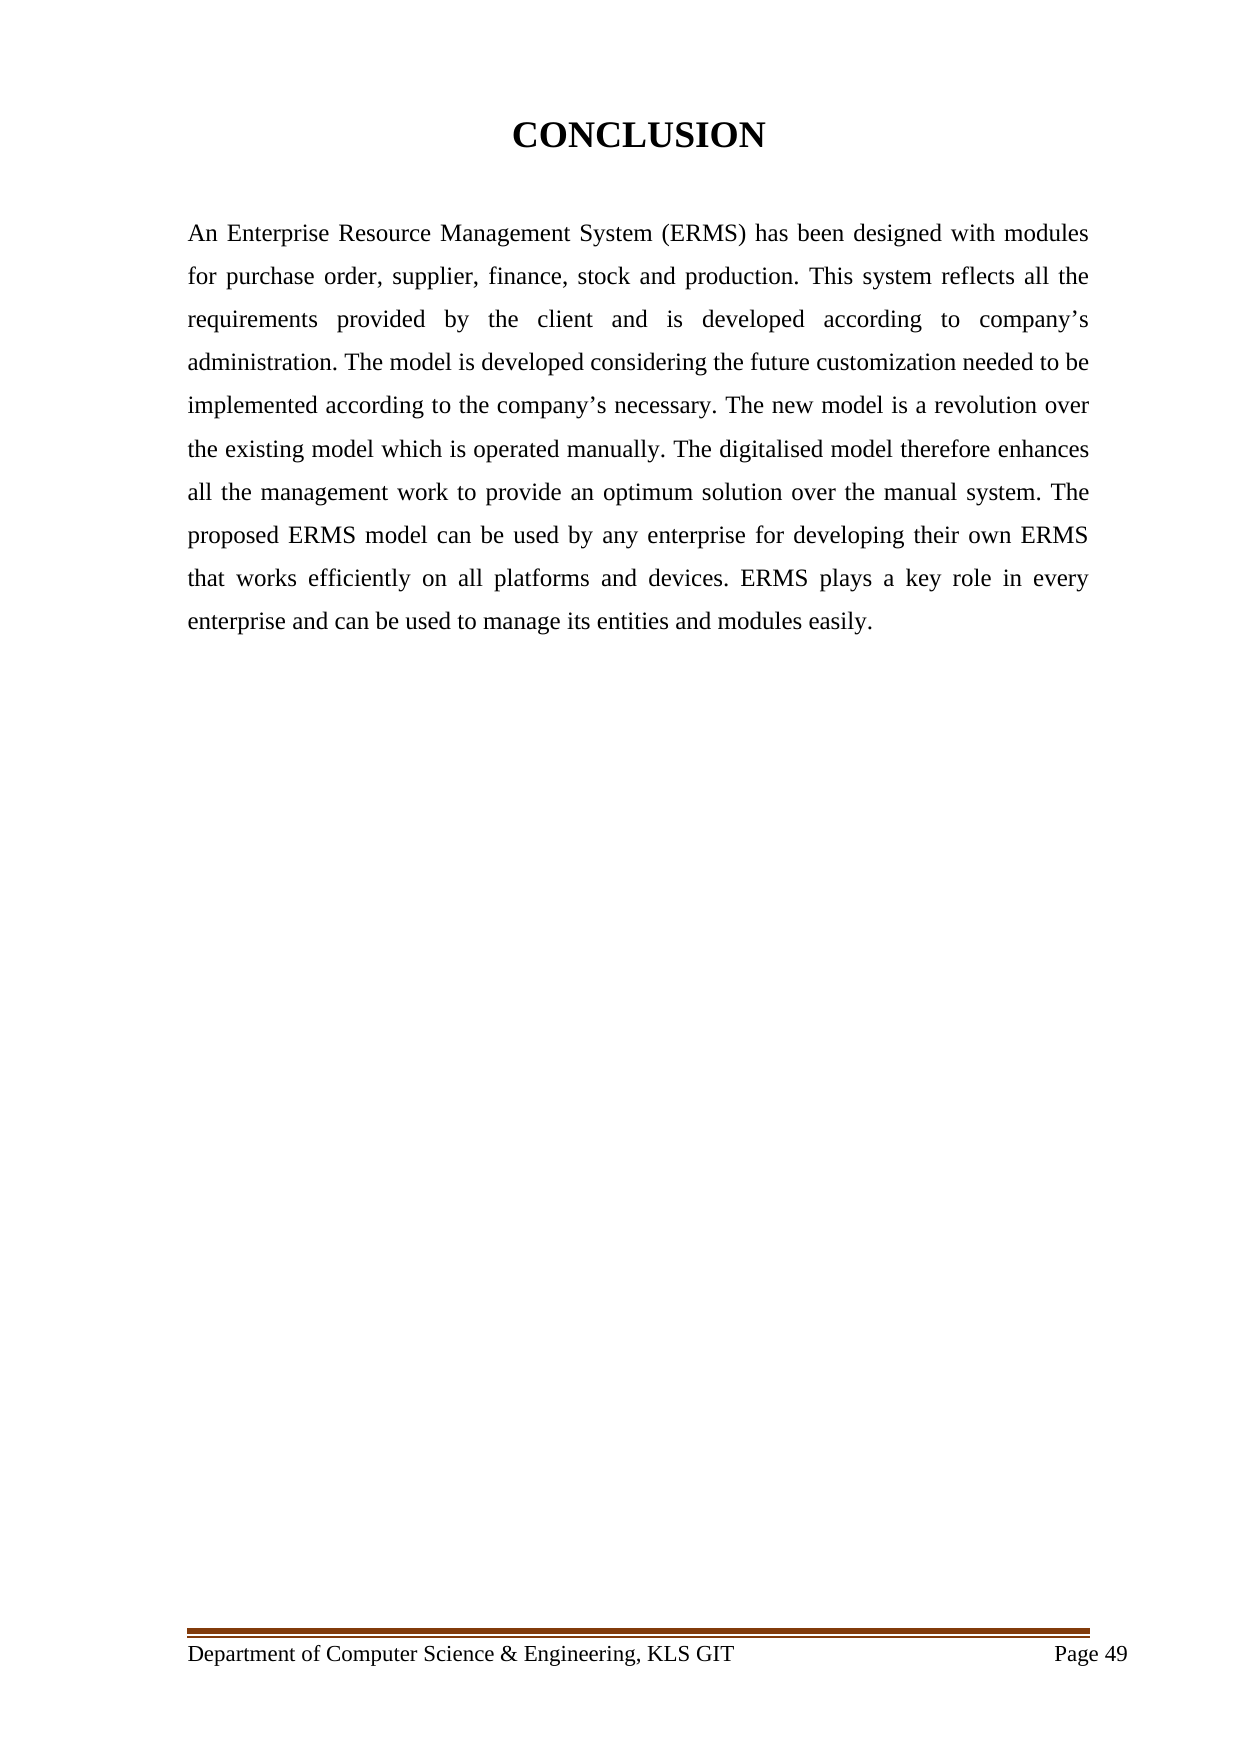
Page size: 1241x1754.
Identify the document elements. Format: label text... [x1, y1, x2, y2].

text An Enterprise Resource Management System (ERMS) has been designed with modules for purchase order, supplier, finance, stock and production. This system reflects all the requirements provided by the client and is developed according to company’s administration. The model is developed considering the future customization needed to be implemented according to the company’s necessary. The new model is a revolution over the existing model which is operated manually. The digitalised model therefore enhances all the management work to provide an optimum solution over the manual system. The proposed ERMS model can be used by any enterprise for developing their own ERMS that works efficiently on all platforms and devices. ERMS plays a key role in every enterprise and can be used to manage its entities and modules easily. [187, 218, 1090, 635]
text CONCLUSION [187, 112, 1090, 155]
